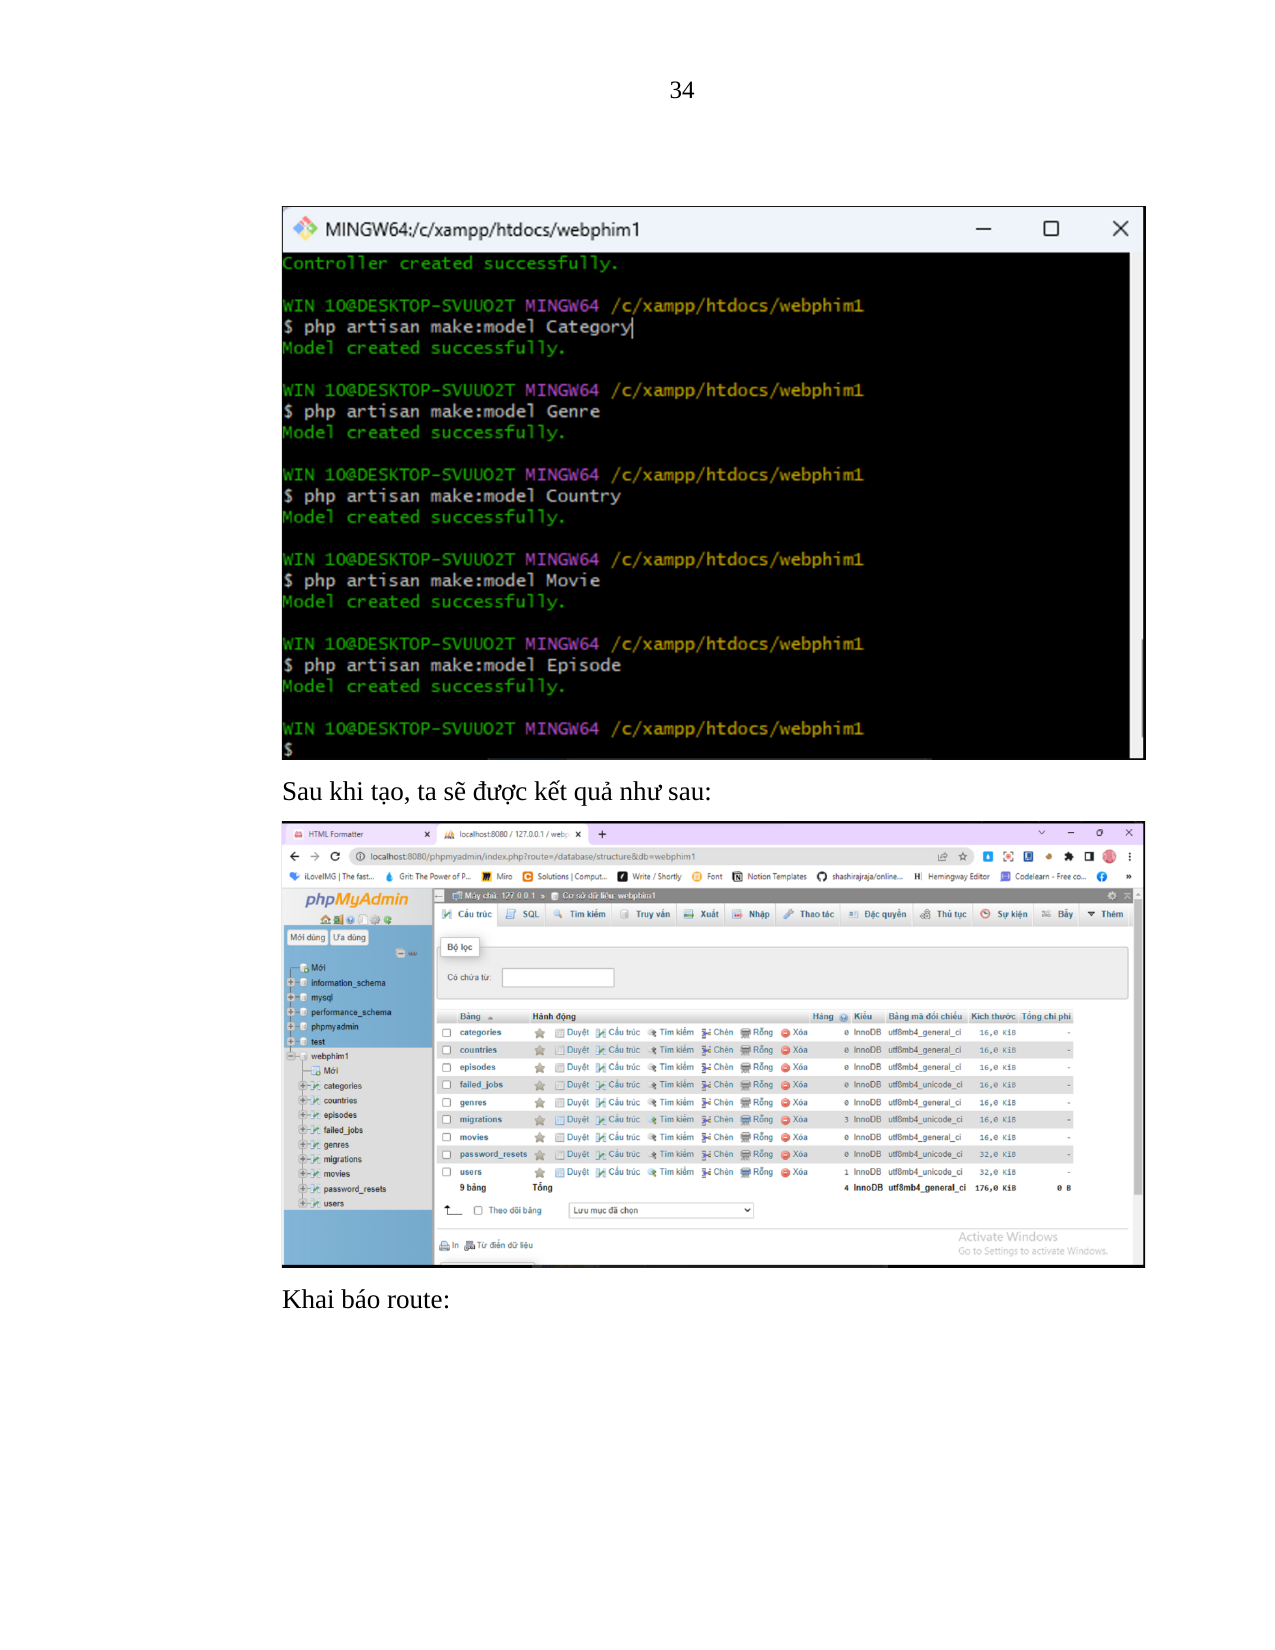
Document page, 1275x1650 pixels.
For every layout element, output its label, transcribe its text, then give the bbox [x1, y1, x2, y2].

picture [281, 821, 1146, 1268]
picture [281, 206, 1146, 760]
text Khai báo route: [207, 1283, 1157, 1314]
text Sau khi tạo, ta sẽ được kết quả như sau: [207, 775, 1157, 806]
